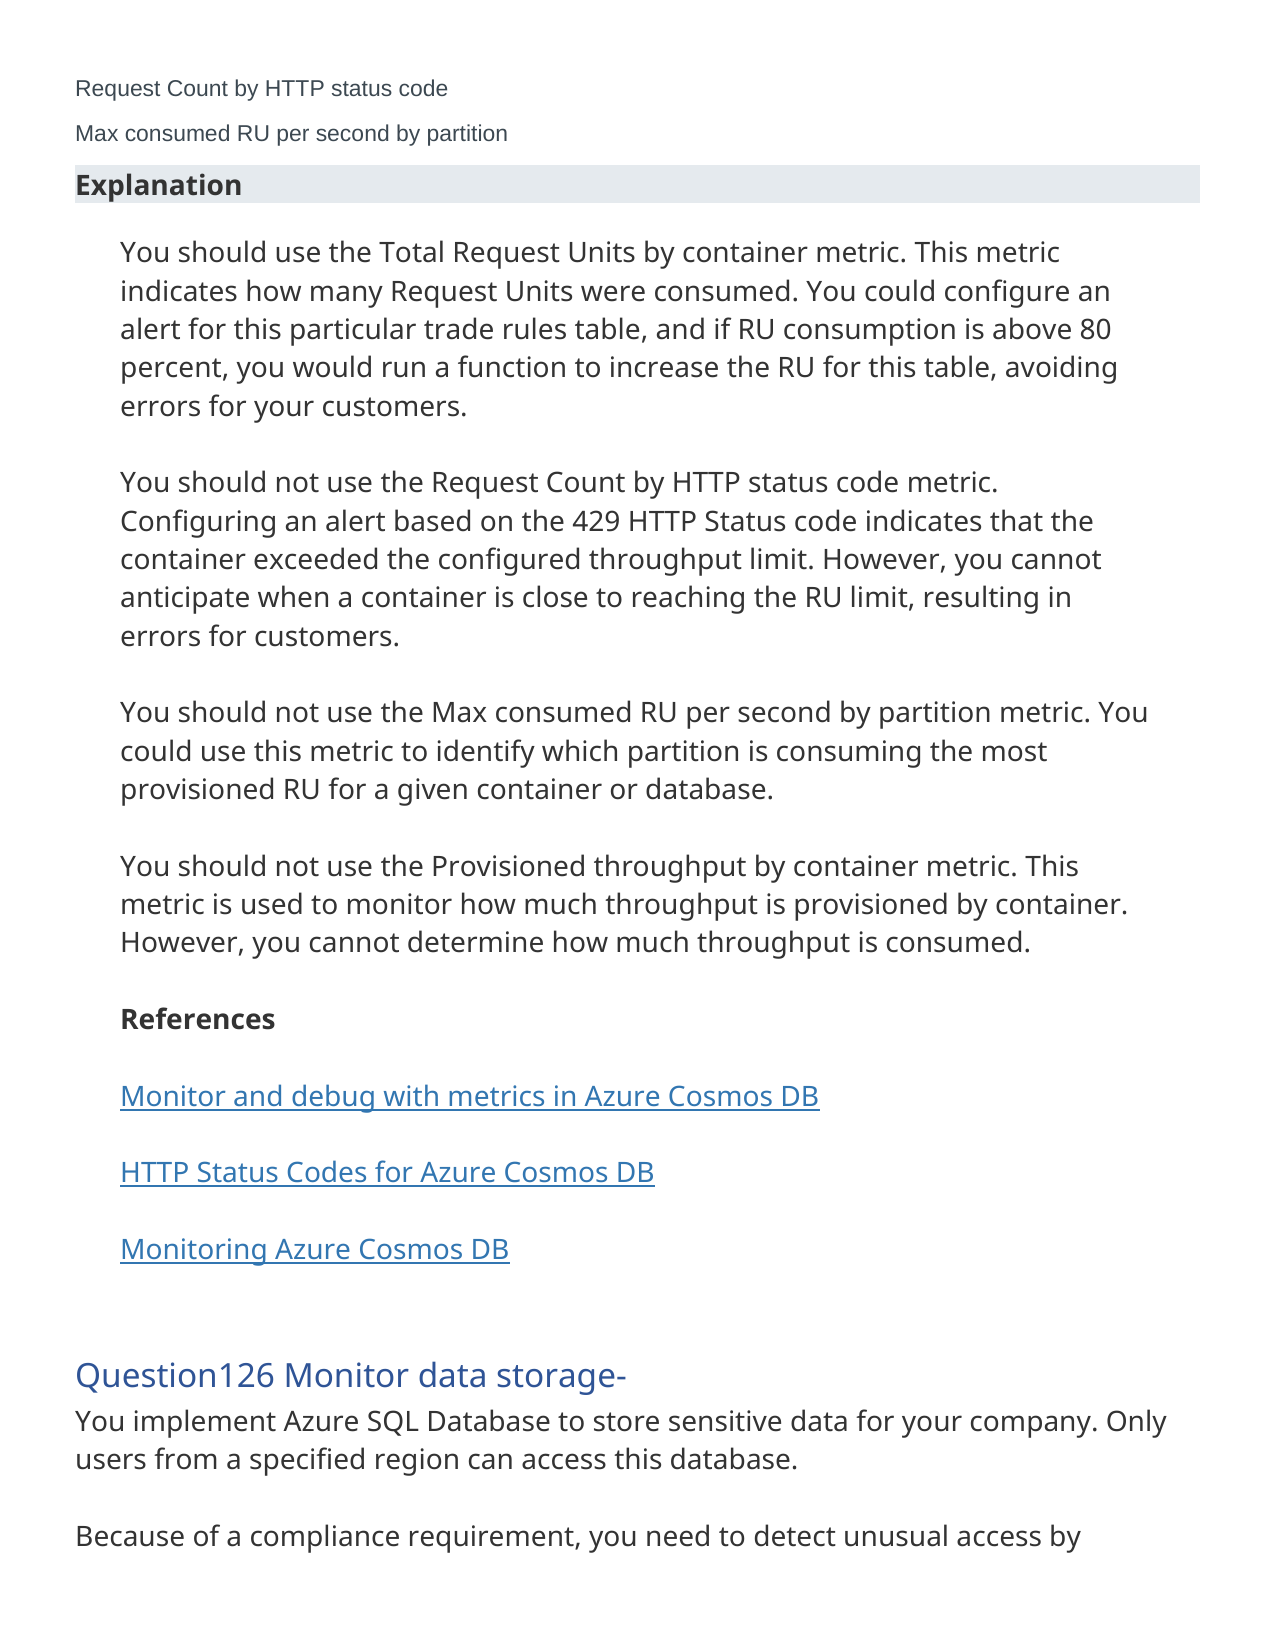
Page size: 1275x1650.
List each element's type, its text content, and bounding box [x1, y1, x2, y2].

text Explanation [75, 165, 1200, 203]
text Max consumed RU per second by partition [75, 120, 1200, 146]
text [75, 1401, 1200, 1554]
subtitle Question126 Monitor data storage- [75, 1352, 1200, 1397]
text Request Count by HTTP status code [75, 75, 1200, 101]
text You should use the Total Request Units by container metric. This metric indicates how many Request Units were consumed. You could configure an alert for this particular trade rules table, and if RU consumption is above 80 percent, you would run a function to increase the RU for this table, avoiding errors for your customers. You should not use the Request Count by HTTP status code metric. Configuring an alert based on the 429 HTTP Status code indicates that the container exceeded the configured throughput limit. However, you cannot anticipate when a container is close to reaching the RU limit, resulting in errors for customers. You should not use the Max consumed RU per second by partition metric. You could use this metric to identify which partition is consuming the most provisioned RU for a given container or database. You should not use the Provisioned throughput by container metric. This metric is used to monitor how much throughput is provisioned by container. However, you cannot determine how much throughput is consumed. References Monitor and debug with metrics in Azure Cosmos DB HTTP Status Codes for Azure Cosmos DB Monitoring Azure Cosmos DB [120, 233, 1155, 1268]
